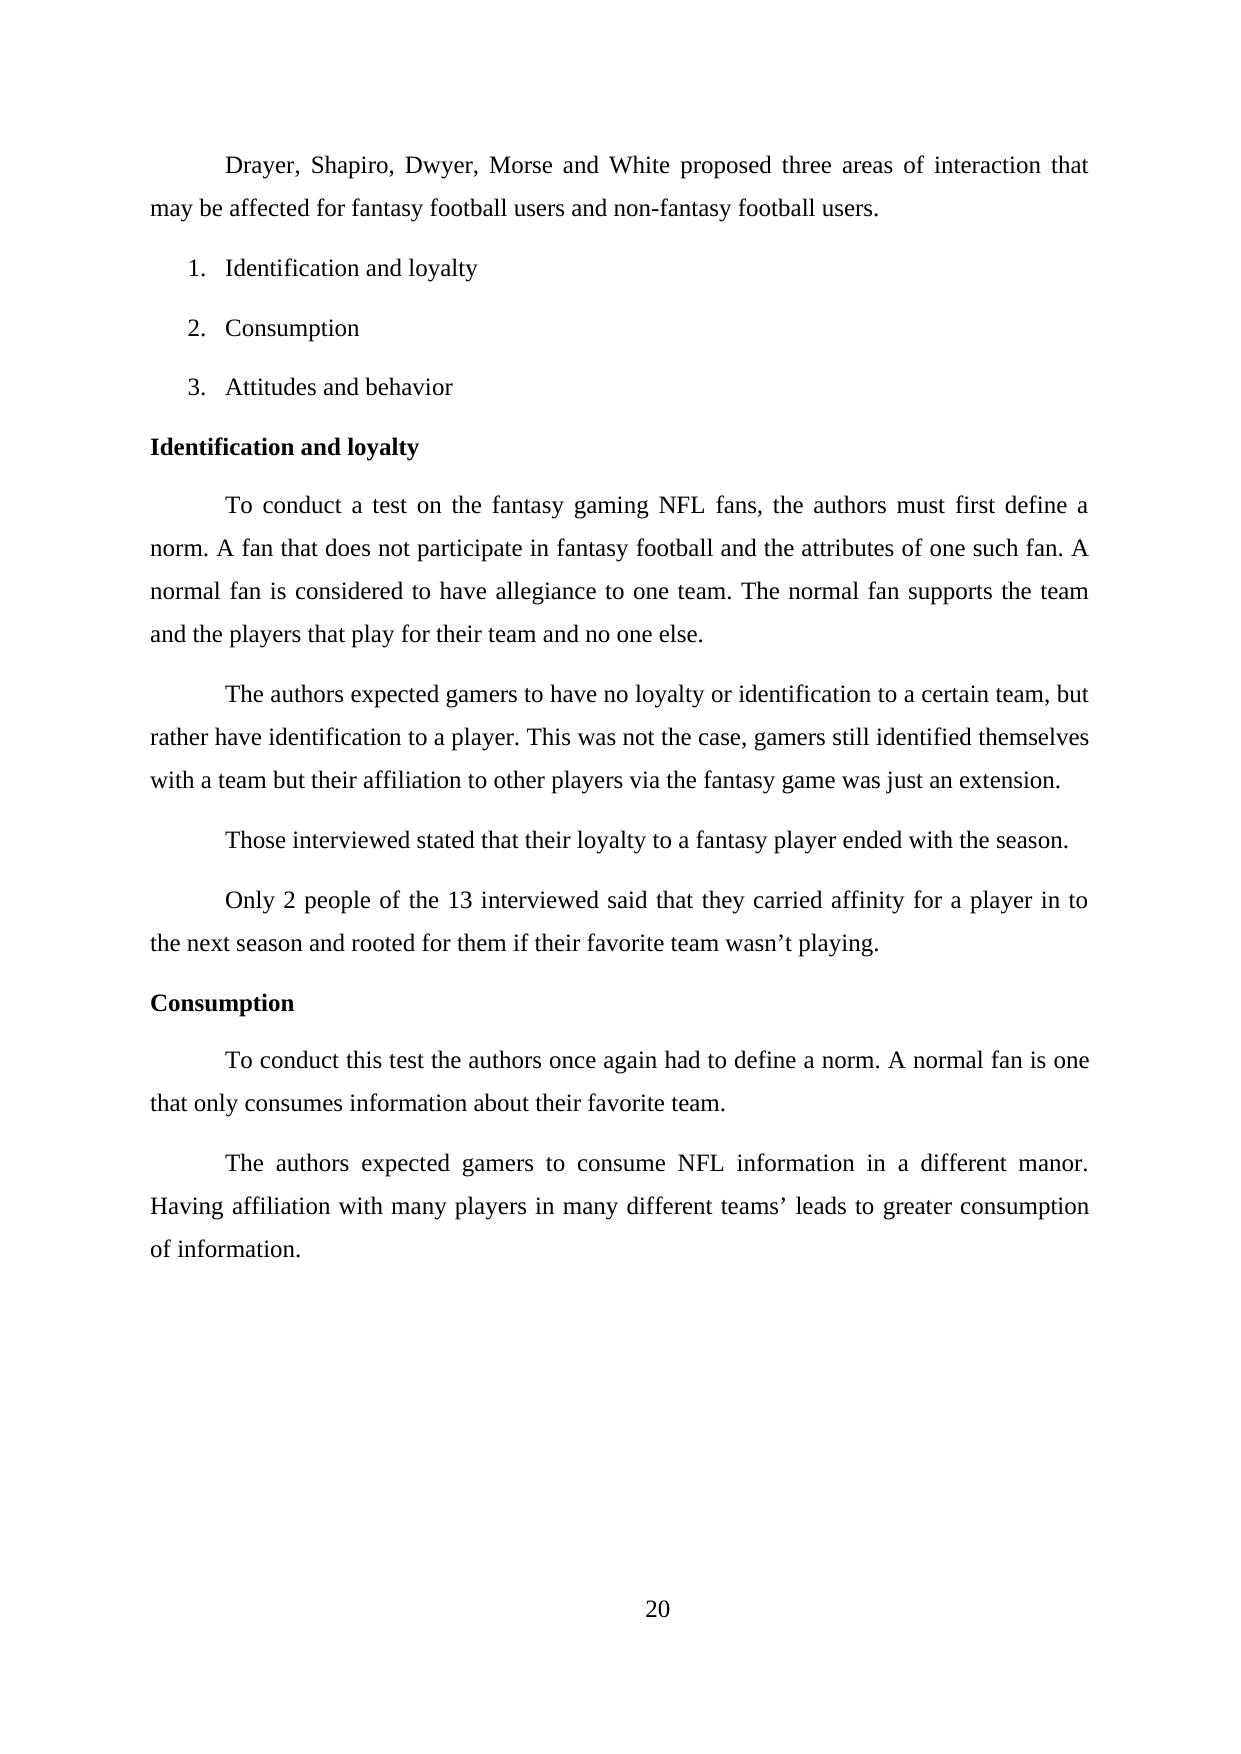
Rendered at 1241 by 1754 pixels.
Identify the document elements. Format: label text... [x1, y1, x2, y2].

text The authors expected gamers to consume NFL information in a different manor. Having affiliation with many players in many different teams’ leads to greater consumption of information. [150, 1148, 1090, 1263]
text The authors expected gamers to have no loyalty or identification to a certain team, but rather have identification to a player. This was not the case, gamers still identified themselves with a team but their affiliation to other players via the fantasy game was just an extension. [150, 679, 1090, 794]
text Those interviewed stated that their loyalty to a fantasy player ended with the season. [150, 825, 1090, 854]
text To conduct a test on the fantasy gaming NFL fans, the authors must first define a norm. A fan that does not participate in fantasy football and the attributes of one such fan. A normal fan is considered to have allegiance to one team. The normal fan supports the team and the players that play for their team and no one else. [150, 490, 1090, 648]
text To conduct this test the authors once again had to define a norm. A normal fan is one that only consumes information about their favorite team. [150, 1045, 1090, 1117]
subtitle Identification and loyalty [150, 432, 1090, 461]
list Consumption [187, 313, 1090, 341]
text Only 2 people of the 13 interviewed said that they carried affinity for a player in to the next season and rooted for them if their favorite team wasn’t playing. [150, 885, 1090, 957]
subtitle Consumption [150, 988, 1090, 1016]
list Identification and loyalty [187, 253, 1090, 282]
list Attitudes and behavior [187, 372, 1090, 401]
text Drayer, Shapiro, Dwyer, Morse and White proposed three areas of interaction that may be affected for fantasy football users and non-fantasy football users. [150, 150, 1090, 222]
